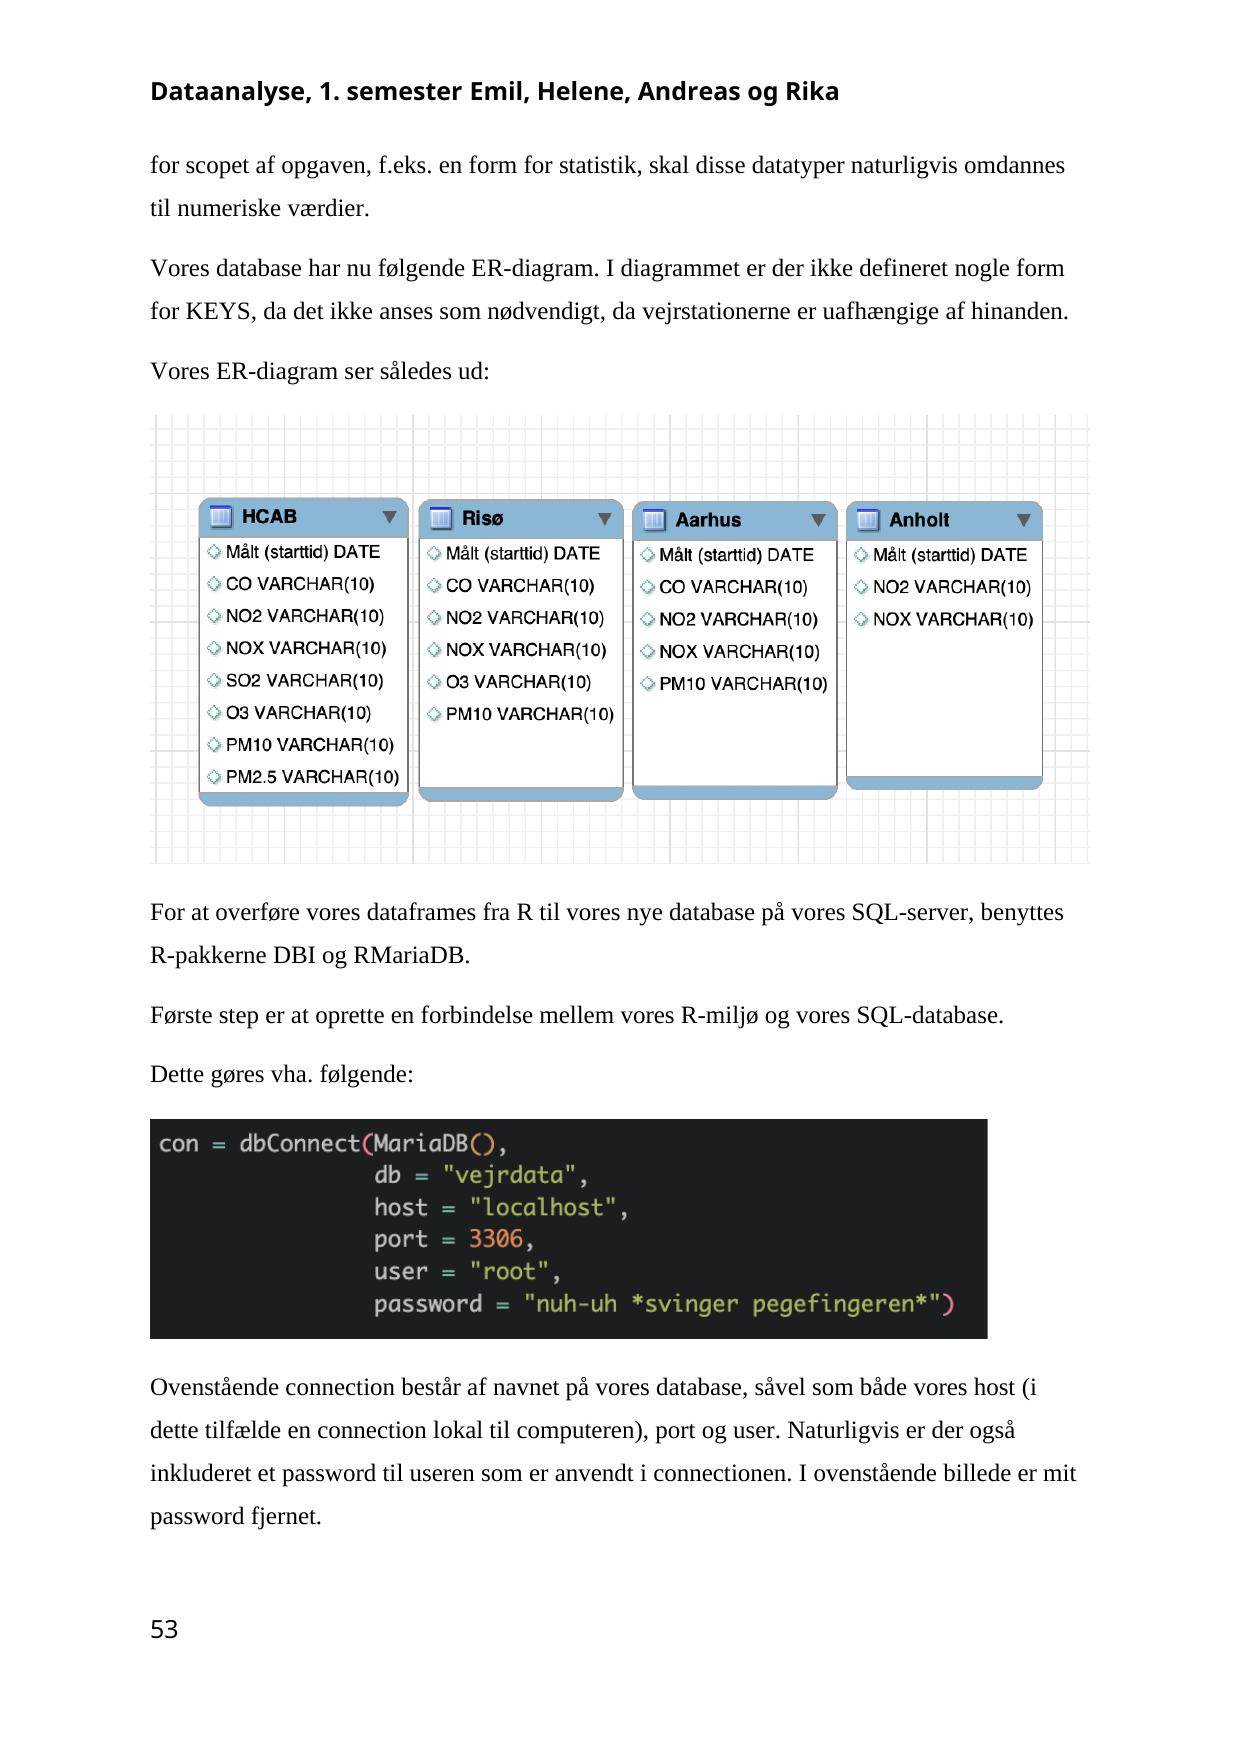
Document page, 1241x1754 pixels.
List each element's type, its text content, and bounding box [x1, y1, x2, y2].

picture [150, 1119, 988, 1339]
picture [150, 415, 1091, 864]
text Første step er at oprette en forbindelse mellem vores R-miljø og vores SQL-database. [150, 1000, 1090, 1028]
text Dette gøres vha. følgende: [150, 1059, 1090, 1088]
text Vores ER-diagram ser således ud: [150, 356, 1090, 384]
text For at overføre vores dataframes fra R til vores nye database på vores SQL-server, benyttes R-pakkerne DBI og RMariaDB. [150, 897, 1090, 969]
text Ovenstående connection består af navnet på vores database, såvel som både vores host (i dette tilfælde en connection lokal til computeren), port og user. Naturligvis er der også inkluderet et password til useren som er anvendt i connectionen. I ovenstående billede er mit password fjernet. [150, 1372, 1090, 1530]
text Vores database har nu følgende ER-diagram. I diagrammet er der ikke defineret nogle form for KEYS, da det ikke anses som nødvendigt, da vejrstationerne er uafhængige af hinanden. [150, 253, 1090, 325]
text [150, 150, 1090, 222]
